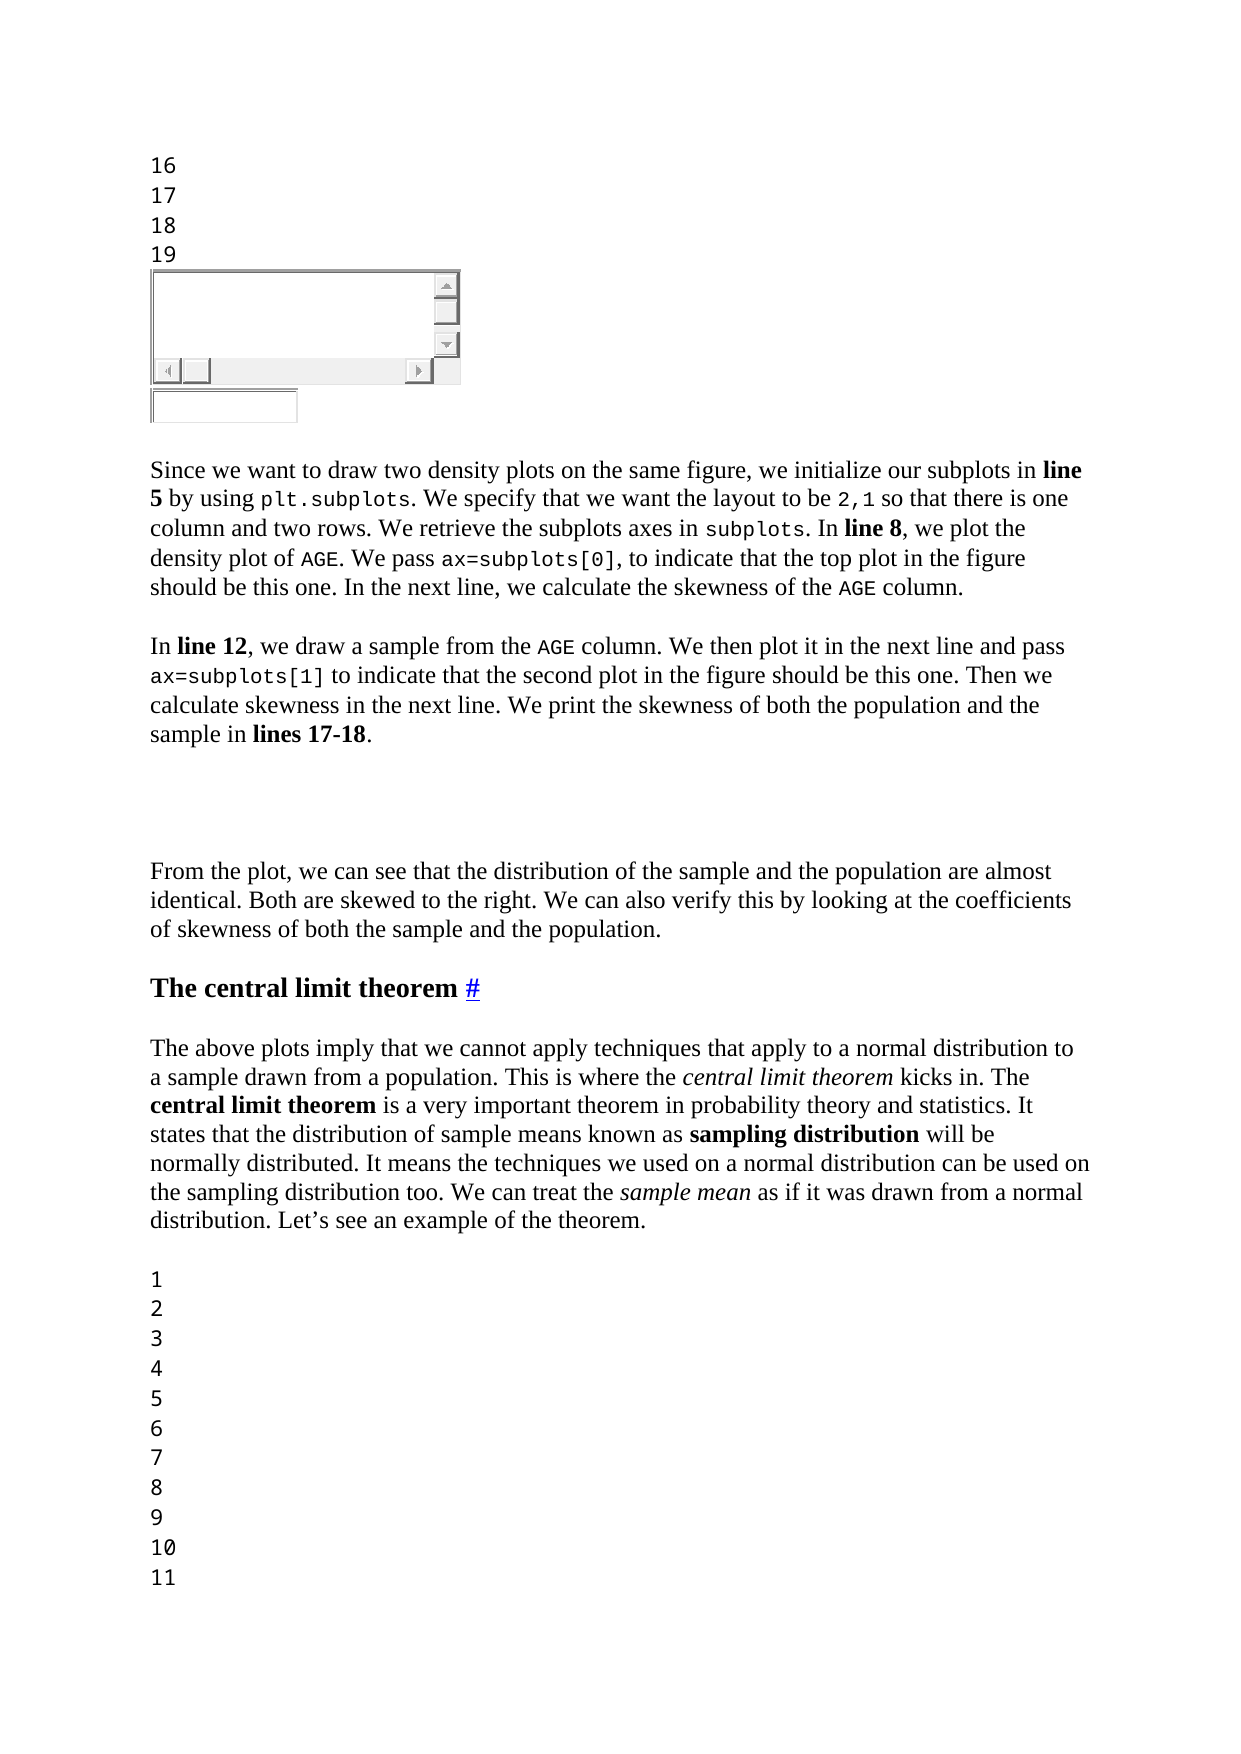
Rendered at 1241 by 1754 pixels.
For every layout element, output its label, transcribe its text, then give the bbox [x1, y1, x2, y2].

text 18 [150, 209, 1090, 239]
text 10 [150, 1532, 1090, 1561]
text Since we want to draw two density plots on the same figure, we initialize our subplots in line 5 by using plt.subplots. We specify that we want the layout to be 2,1 so that there is one column and two rows. We retrieve the subplots axes in subplots. In line 8, we plot the density plot of AGE. We pass ax=subplots[0], to indicate that the top plot in the figure should be this one. In the next line, we calculate the skewness of the AGE column. [150, 455, 1090, 602]
text From the plot, we can see that the distribution of the sample and the population are almost identical. Both are skewed to the right. We can also verify this by looking at the coefficients of skewness of both the sample and the population. [150, 856, 1090, 942]
text 3 [150, 1323, 1090, 1353]
text 4 [150, 1353, 1090, 1383]
text 11 [150, 1561, 1090, 1591]
text 2 [150, 1293, 1090, 1323]
text 5 [150, 1383, 1090, 1412]
text 6 [150, 1412, 1090, 1442]
text 19 [150, 239, 1090, 269]
text In line 12, we draw a sample from the AGE column. We then plot it in the next line and pass ax=subplots[1] to indicate that the second plot in the figure should be this one. Then we calculate skewness in the next line. We print the skewness of both the population and the sample in lines 17-18. [150, 631, 1090, 748]
text 17 [150, 180, 1090, 209]
text 16 [150, 150, 1090, 180]
text 1 [150, 1263, 1090, 1293]
text The central limit theorem # [150, 972, 1090, 1004]
text 8 [150, 1472, 1090, 1502]
text 9 [150, 1502, 1090, 1532]
text 7 [150, 1442, 1090, 1472]
text The above plots imply that we cannot apply techniques that apply to a normal distribution to a sample drawn from a population. This is where the central limit theorem kicks in. The central limit theorem is a very important theorem in probability theory and statistics. It states that the distribution of sample means known as sampling distribution will be normally distributed. It means the techniques we used on a normal distribution can be used on the sampling distribution too. We can treat the sample mean as if it was drawn from a normal distribution. Let’s see an example of the theorem. [150, 1033, 1090, 1234]
